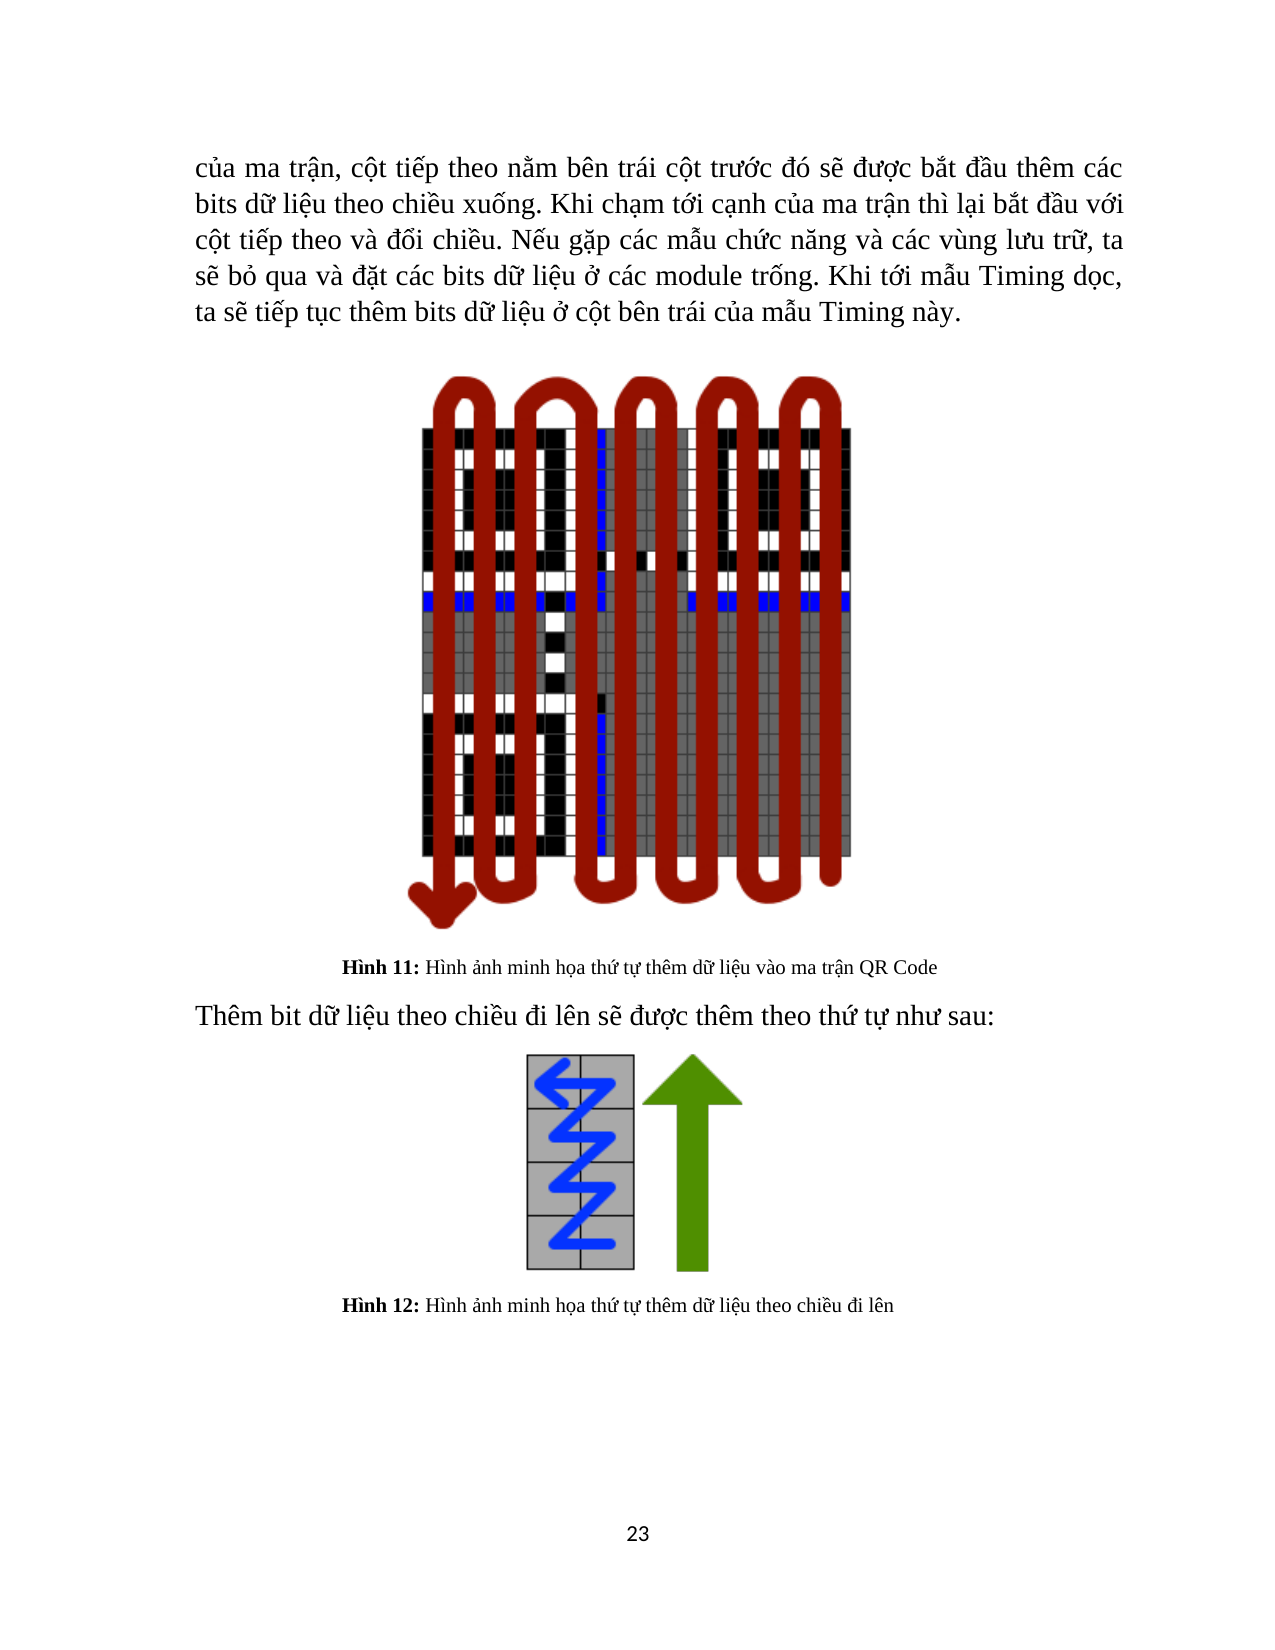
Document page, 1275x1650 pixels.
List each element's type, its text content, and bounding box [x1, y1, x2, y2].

text Hình 12: Hình ảnh minh họa thứ tự thêm dữ liệu theo chiều đi lên [300, 1293, 1139, 1317]
picture [519, 1050, 743, 1275]
picture [341, 347, 931, 937]
text Hình 11: Hình ảnh minh họa thứ tự thêm dữ liệu vào ma trận QR Code [300, 955, 1139, 979]
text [195, 150, 1125, 328]
text Thêm bit dữ liệu theo chiều đi lên sẽ được thêm theo thứ tự như sau: [195, 998, 1125, 1031]
